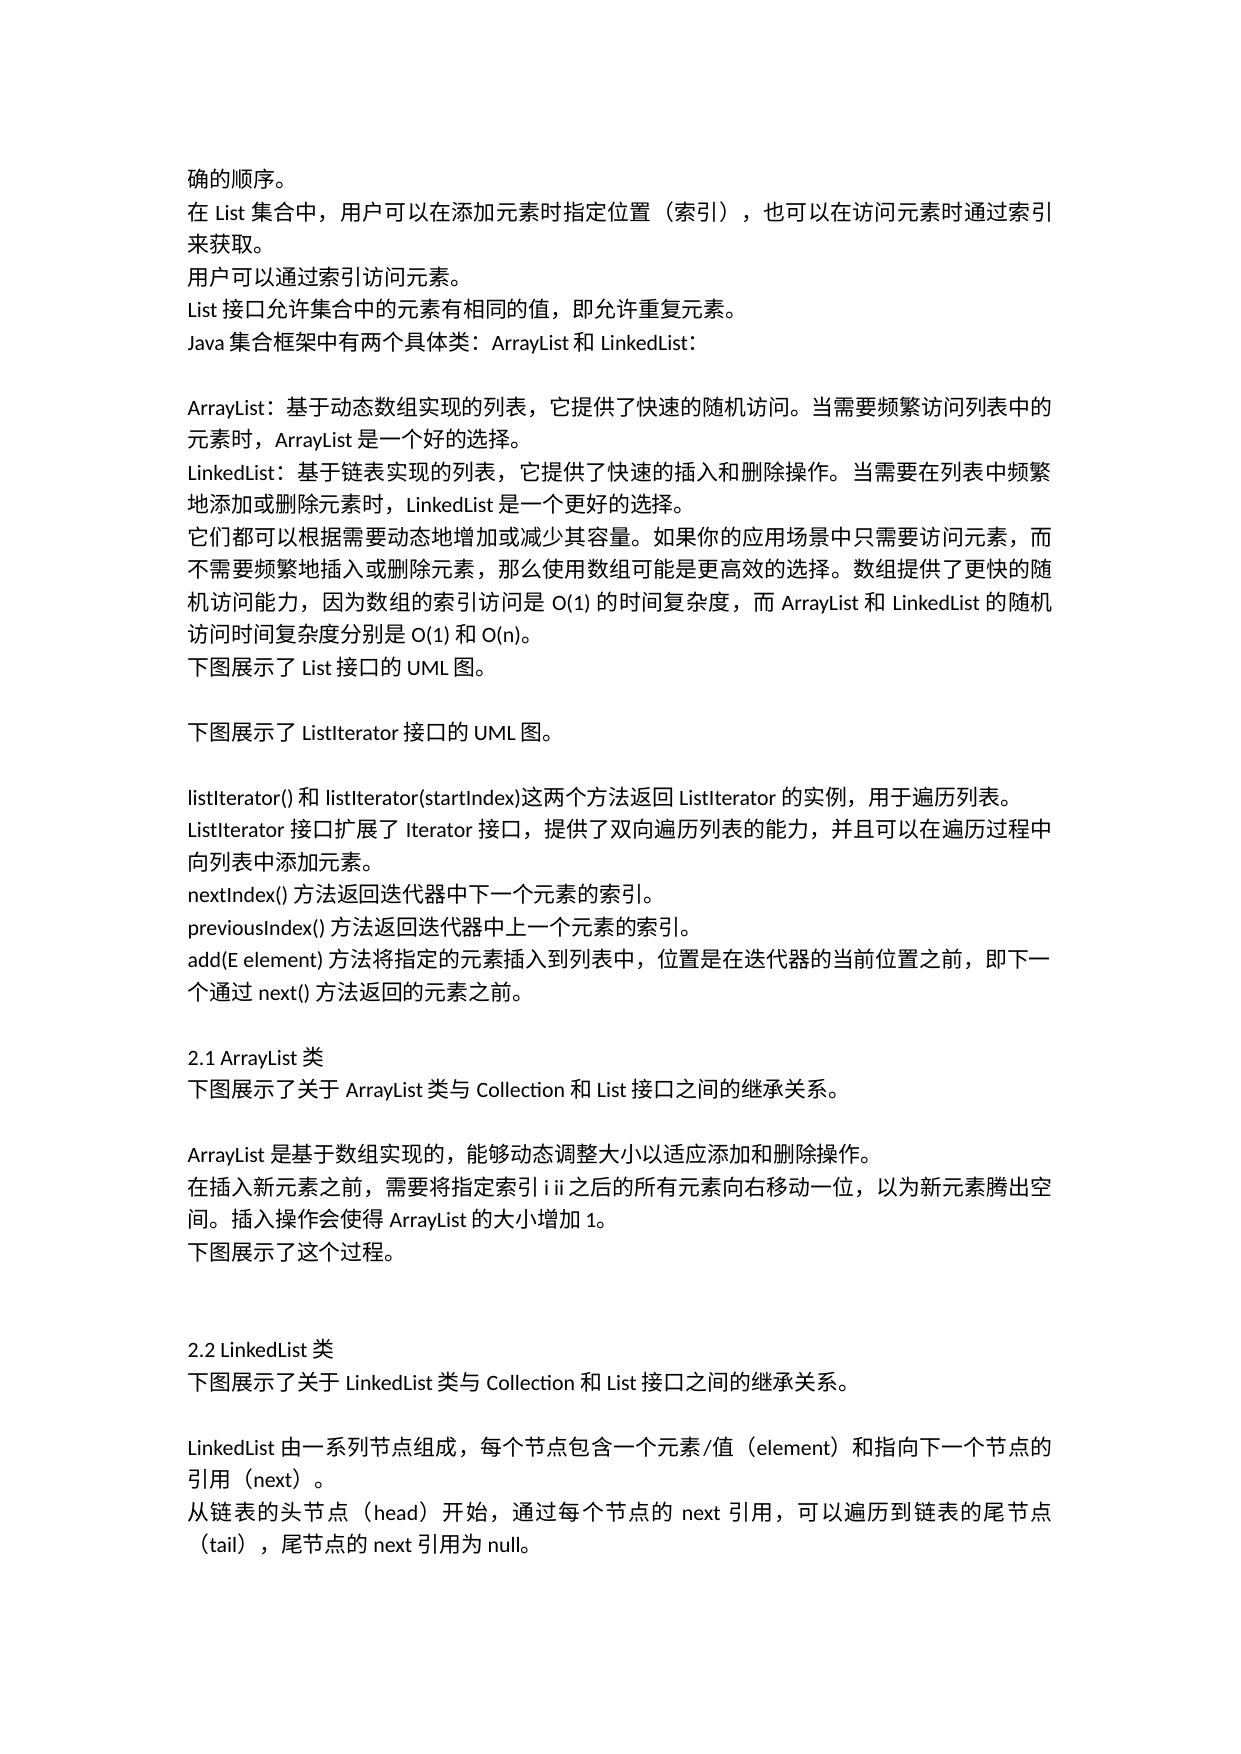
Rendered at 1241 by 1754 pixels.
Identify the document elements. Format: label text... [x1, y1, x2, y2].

text LinkedList 由一系列节点组成，每个节点包含一个元素/值（element）和指向下一个节点的引用（next）。 [187, 1429, 1053, 1494]
text 它们都可以根据需要动态地增加或减少其容量。如果你的应用场景中只需要访问元素，而不需要频繁地插入或删除元素，那么使用数组可能是更高效的选择。数组提供了更快的随机访问能力，因为数组的索引访问是 O(1) 的时间复杂度，而 ArrayList 和 LinkedList 的随机访问时间复杂度分别是 O(1) 和 O(n)。 [187, 519, 1053, 649]
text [187, 162, 1053, 194]
text add(E element) 方法将指定的元素插入到列表中，位置是在迭代器的当前位置之前，即下一个通过 next() 方法返回的元素之前。 [187, 942, 1053, 1007]
text Java集合框架中有两个具体类：ArrayList 和 LinkedList： [187, 324, 1053, 357]
text 在插入新元素之前，需要将指定索引i ii之后的所有元素向右移动一位，以为新元素腾出空间。插入操作会使得 ArrayList 的大小增加1。 [187, 1169, 1053, 1234]
text List 接口允许集合中的元素有相同的值，即允许重复元素。 [187, 292, 1053, 324]
text listIterator() 和 listIterator(startIndex)这两个方法返回 ListIterator 的实例，用于遍历列表。 [187, 779, 1053, 812]
text previousIndex() 方法返回迭代器中上一个元素的索引。 [187, 909, 1053, 942]
text ArrayList 是基于数组实现的，能够动态调整大小以适应添加和删除操作。 [187, 1137, 1053, 1169]
text 下图展示了关于 ArrayList 类与 Collection 和 List 接口之间的继承关系。 [187, 1072, 1053, 1104]
text 下图展示了关于 LinkedList 类与 Collection 和 List 接口之间的继承关系。 [187, 1364, 1053, 1397]
text ListIterator 接口扩展了 Iterator 接口，提供了双向遍历列表的能力，并且可以在遍历过程中向列表中添加元素。 [187, 812, 1053, 877]
text nextIndex() 方法返回迭代器中下一个元素的索引。 [187, 877, 1053, 909]
text 2.2 LinkedList 类 [187, 1332, 1053, 1364]
text 在 List 集合中，用户可以在添加元素时指定位置（索引），也可以在访问元素时通过索引来获取。 [187, 194, 1053, 259]
text 下图展示了 ListIterator 接口的UML图。 [187, 714, 1053, 747]
text 用户可以通过索引访问元素。 [187, 259, 1053, 292]
text 下图展示了这个过程。 [187, 1234, 1053, 1267]
text 下图展示了 List 接口的UML图。 [187, 649, 1053, 682]
text 从链表的头节点（head）开始，通过每个节点的 next 引用，可以遍历到链表的尾节点（tail），尾节点的 next 引用为 null。 [187, 1494, 1053, 1559]
text ArrayList：基于动态数组实现的列表，它提供了快速的随机访问。当需要频繁访问列表中的元素时，ArrayList 是一个好的选择。 [187, 389, 1053, 454]
text LinkedList：基于链表实现的列表，它提供了快速的插入和删除操作。当需要在列表中频繁地添加或删除元素时，LinkedList 是一个更好的选择。 [187, 454, 1053, 519]
text 2.1 ArrayList 类 [187, 1039, 1053, 1072]
